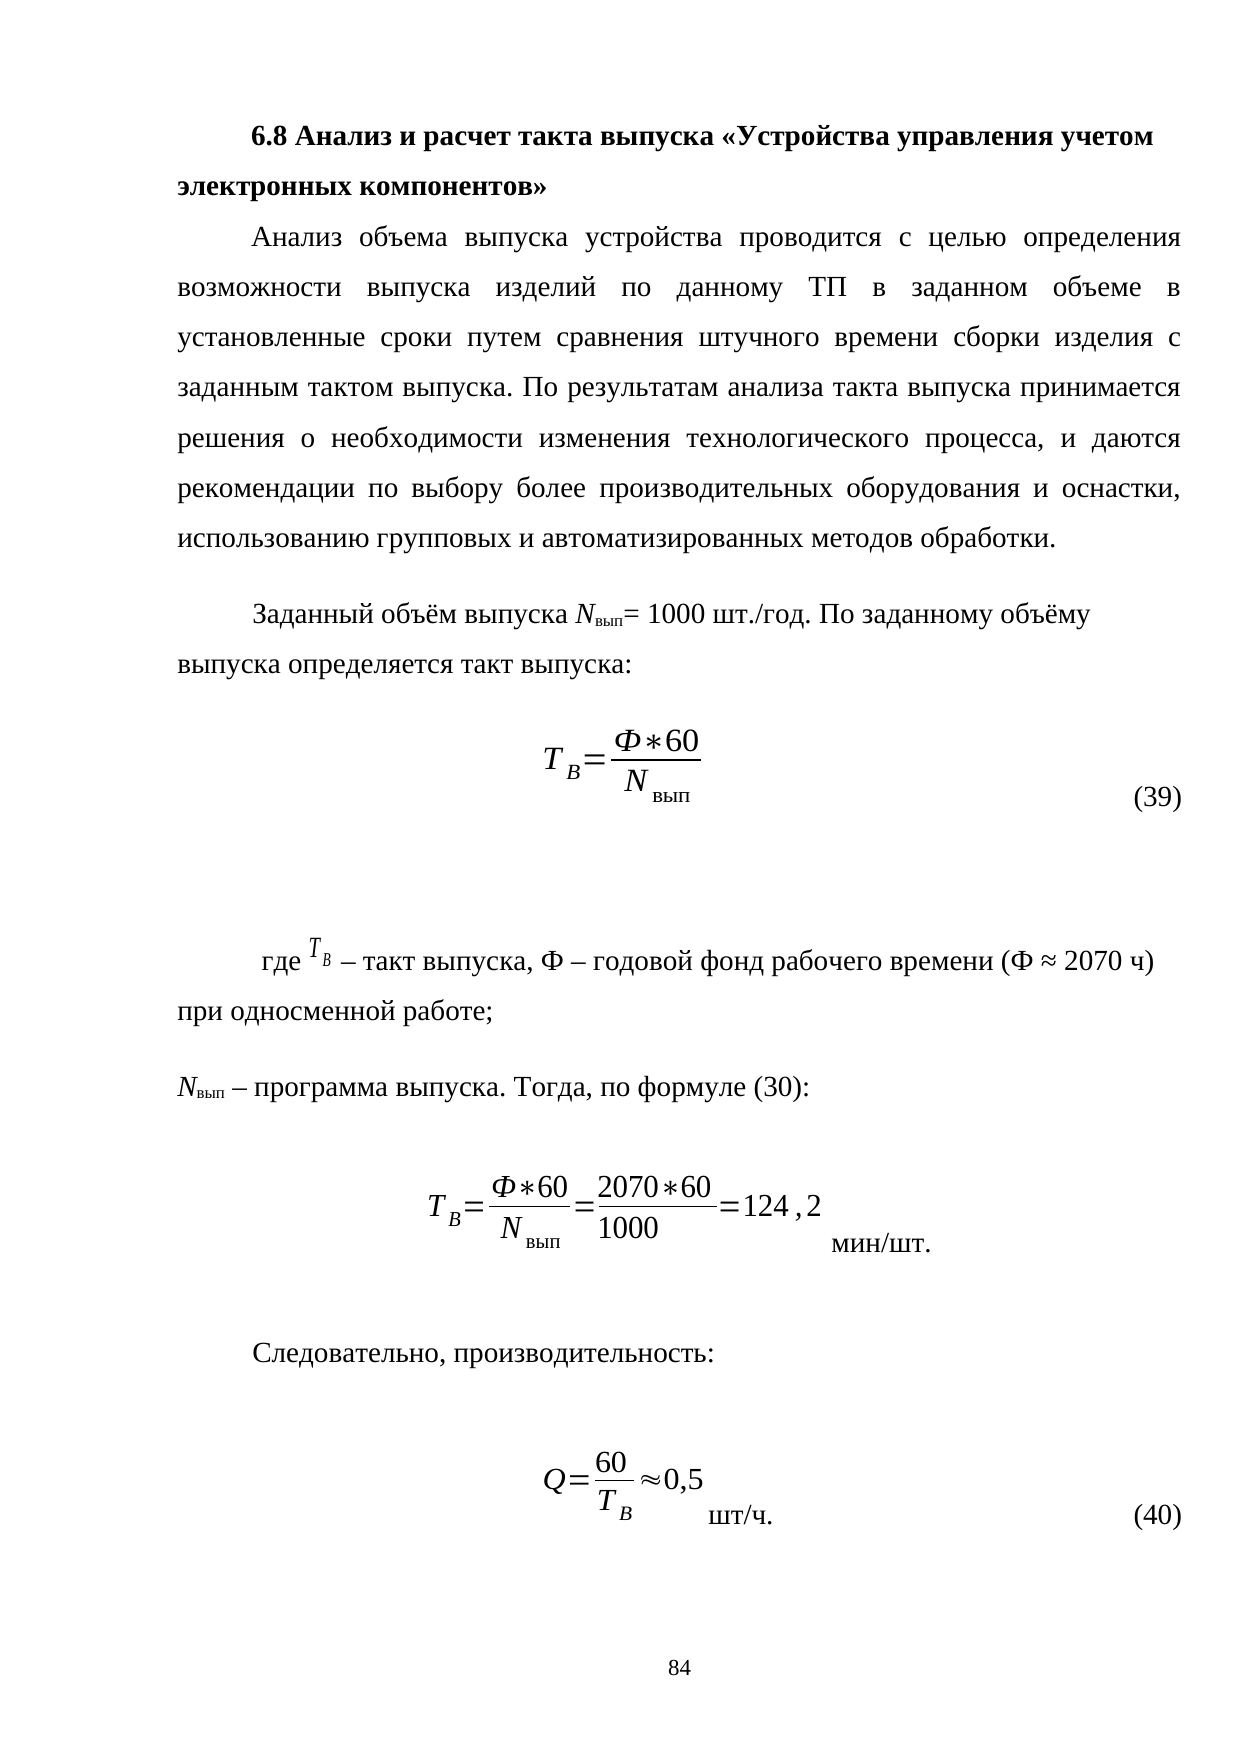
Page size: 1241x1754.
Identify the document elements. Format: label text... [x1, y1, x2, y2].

text Nвып – программа выпуска. Тогда, по формуле (30): [177, 1069, 1182, 1103]
text (39) [177, 722, 1182, 813]
text мин/шт. [177, 1170, 1182, 1259]
text Анализ объема выпуска устройства проводится с целью определения возможности выпуска изделий по данному ТП в заданном объеме в установленные сроки путем сравнения штучного времени сборки изделия с заданным тактом выпуска. По результатам анализа такта выпуска принимается решения о необходимости изменения технологического процесса, и даются рекомендации по выбору более производительных оборудования и оснастки, использованию групповых и автоматизированных методов обработки. [177, 219, 1182, 554]
text шт/ч. (40) [177, 1445, 1182, 1531]
text Заданный объём выпуска Nвып= 1000 шт./год. По заданному объёму выпуска определяется такт выпуска: [177, 596, 1182, 680]
subtitle 6.8 Анализ и расчет такта выпуска «Устройства управления учетом электронных компонентов» [177, 118, 1182, 202]
text где – такт выпуска, Ф – годовой фонд рабочего времени (Ф ≈ 2070 ч) при односменной работе; [177, 931, 1182, 1027]
text Следовательно, производительность: [177, 1335, 1182, 1369]
